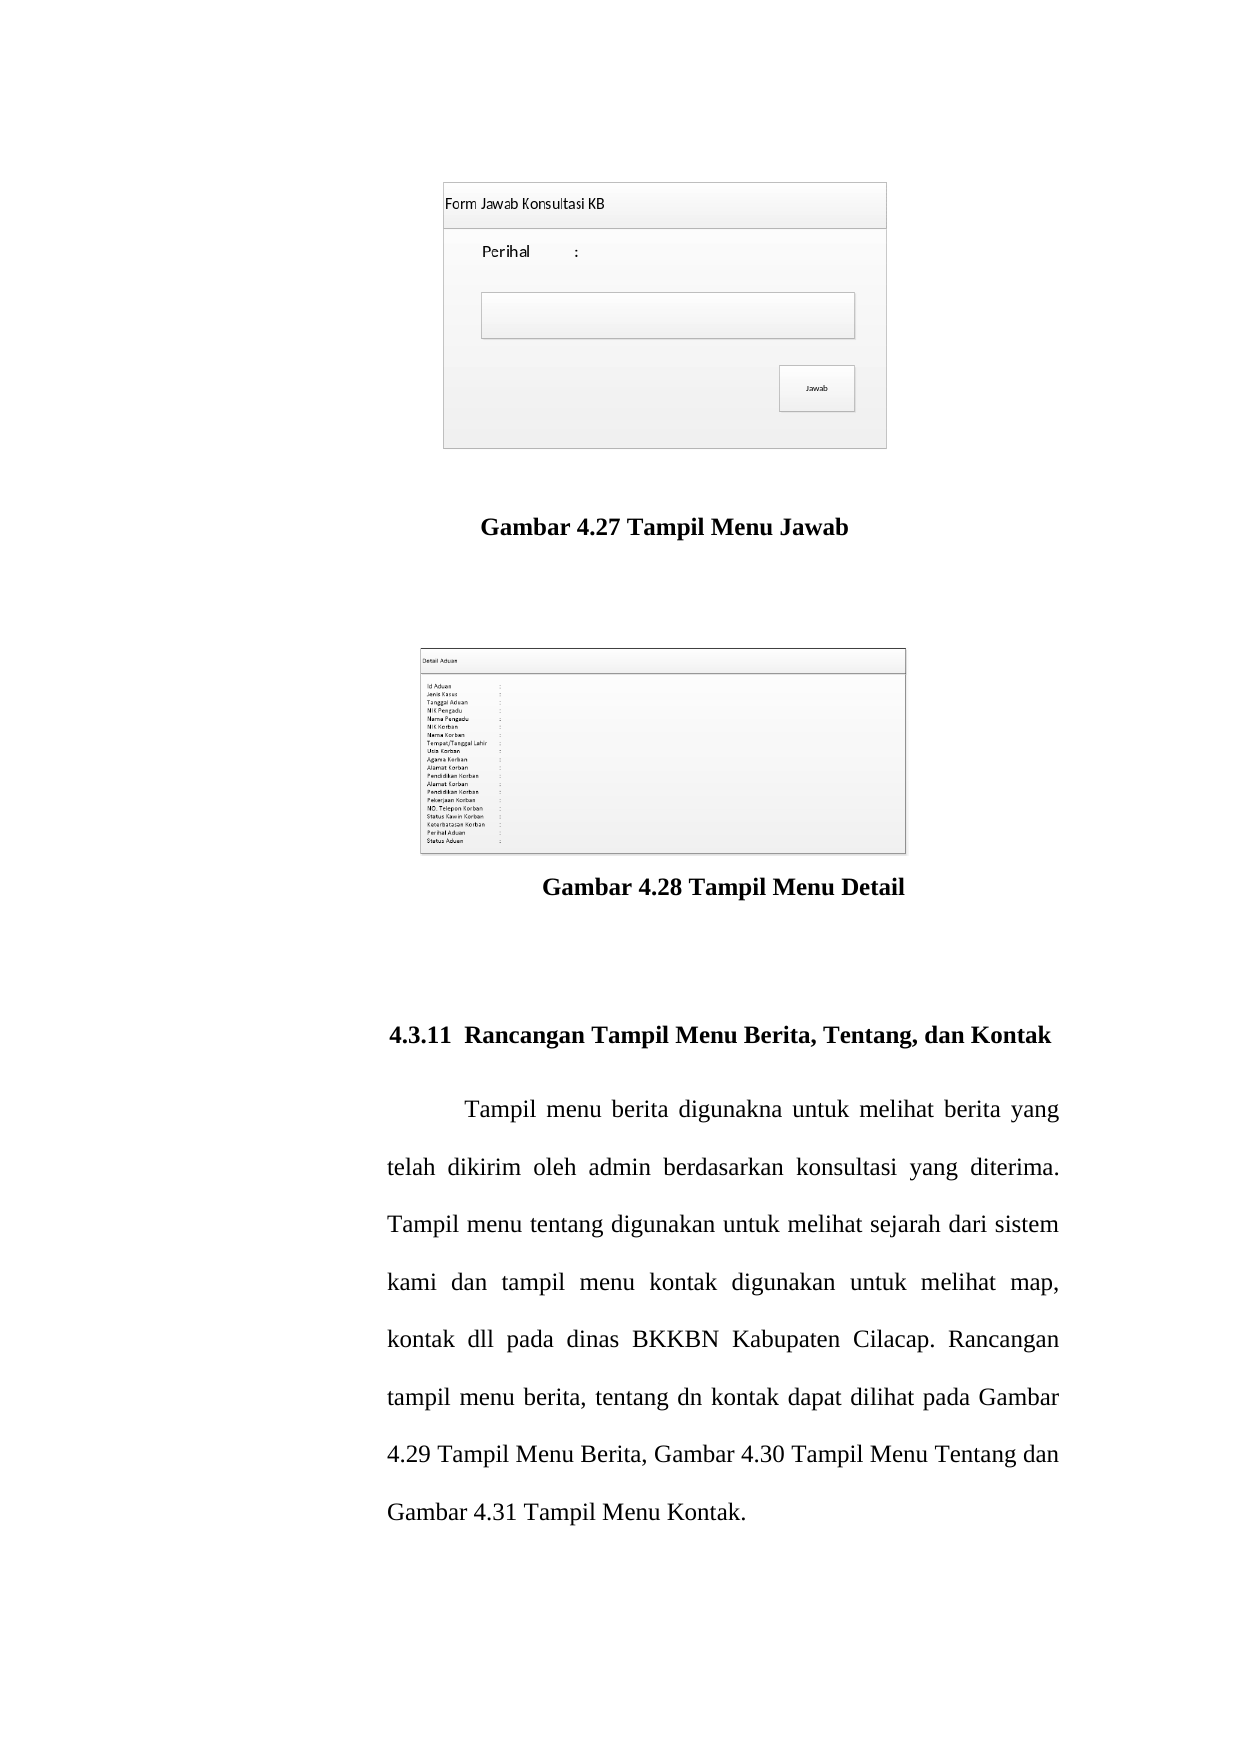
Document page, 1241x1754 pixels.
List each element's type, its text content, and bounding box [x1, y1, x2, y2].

text Gambar 4.27 Tampil Menu Jawab [269, 512, 1060, 541]
text Gambar 4.28 Tampil Menu Detail [387, 872, 1060, 901]
text Tampil menu berita digunakna untuk melihat berita yang telah dikirim oleh admin berdasarkan konsultasi yang diterima. Tampil menu tentang digunakan untuk melihat sejarah dari sistem kami dan tampil menu kontak digunakan untuk melihat map, kontak dll pada dinas BKKBN Kabupaten Cilacap. Rancangan tampil menu berita, tentang dn kontak dapat dilihat pada Gambar 4.29 Tampil Menu Berita, Gambar 4.30 Tampil Menu Tentang dan Gambar 4.31 Tampil Menu Kontak. [387, 1094, 1060, 1526]
list Rancangan Tampil Menu Berita, Tentang, dan Kontak [389, 1020, 1060, 1049]
picture [420, 647, 909, 856]
